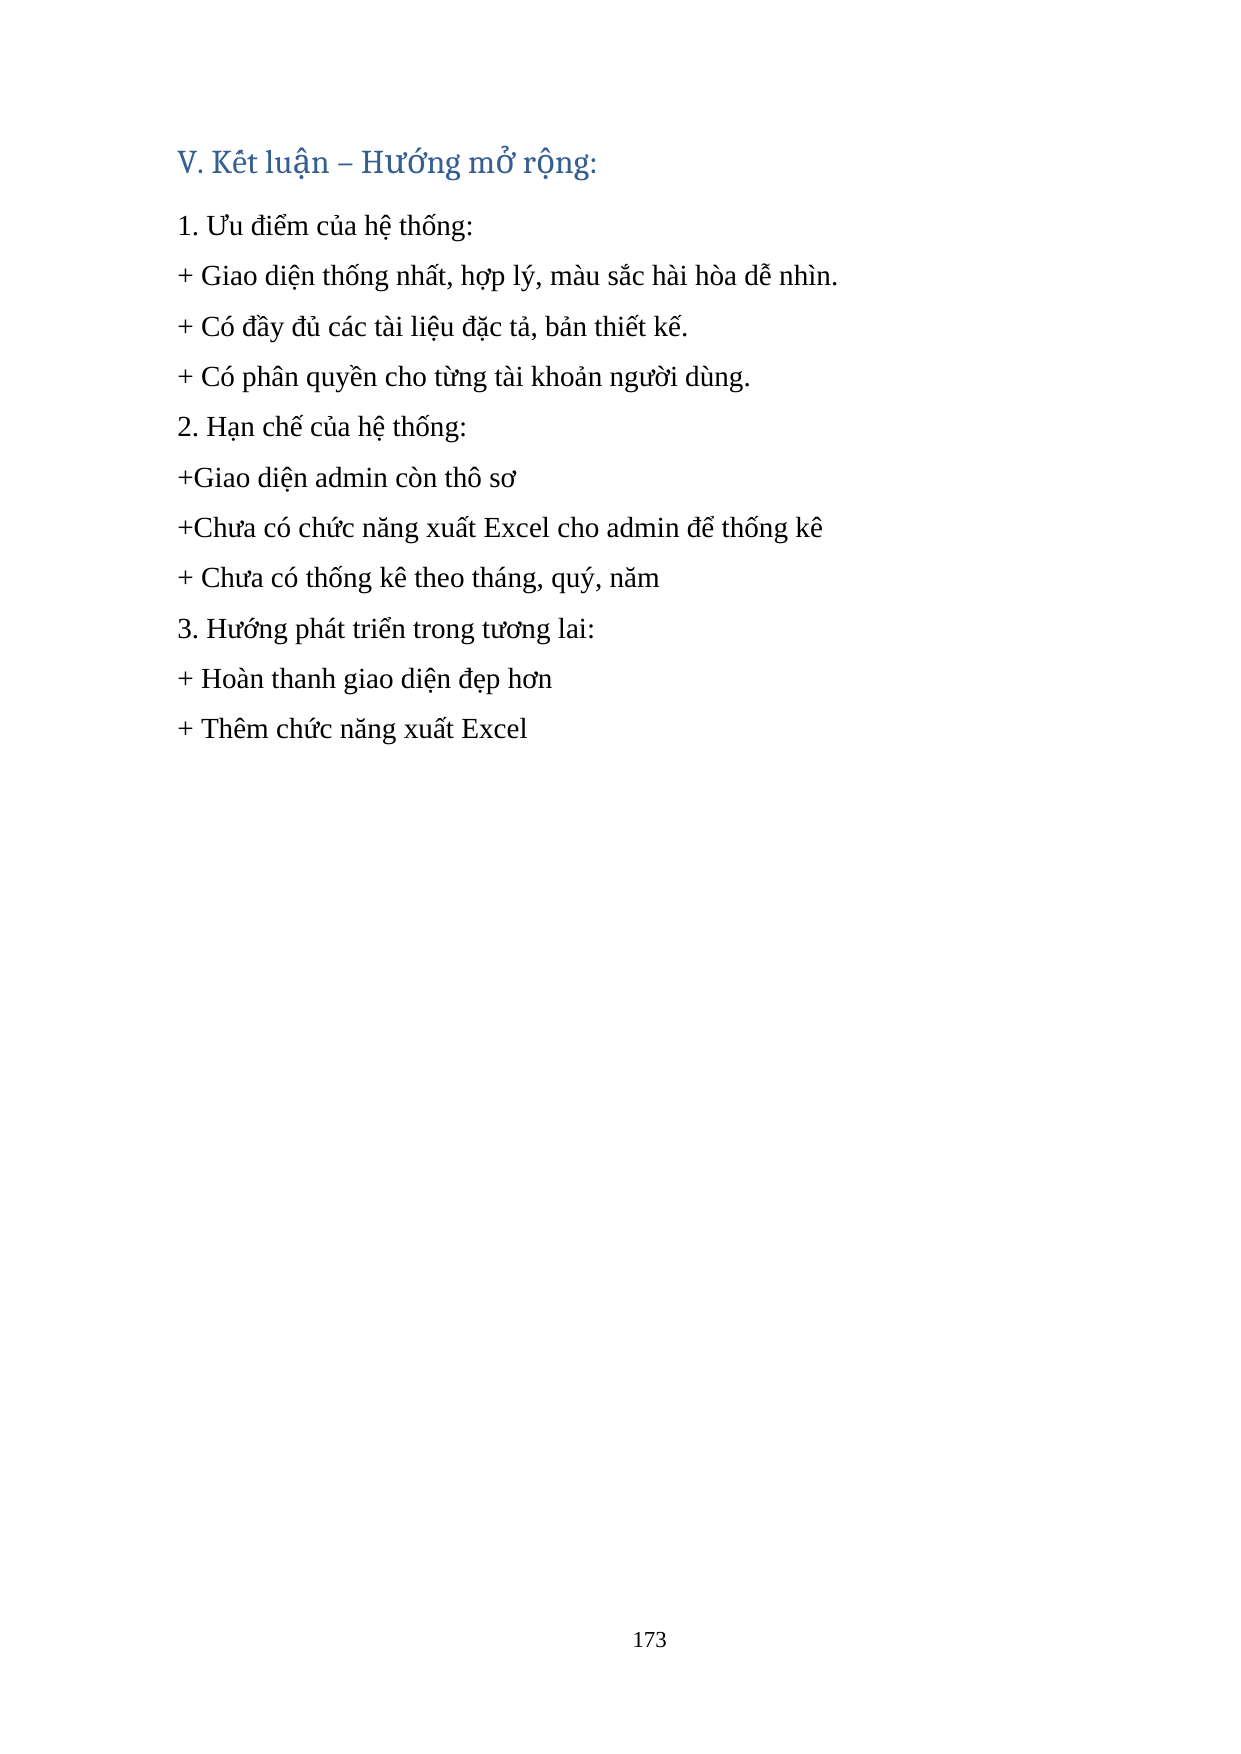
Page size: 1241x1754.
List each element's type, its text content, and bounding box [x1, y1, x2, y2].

subtitle V. Kết luận – Hướng mở rộng: [177, 143, 1122, 182]
text + Có đầy đủ các tài liệu đặc tả, bản thiết kế. [177, 309, 1122, 342]
text + Giao diện thống nhất, hợp lý, màu sắc hài hòa dễ nhìn. [177, 258, 1122, 292]
text +Giao diện admin còn thô sơ [177, 460, 1122, 493]
text 3. Hướng phát triển trong tương lai: [177, 611, 1122, 644]
text + Chưa có thống kê theo tháng, quý, năm [177, 560, 1122, 594]
text 2. Hạn chế của hệ thống: [177, 409, 1122, 443]
text + Hoàn thanh giao diện đẹp hơn [177, 661, 1122, 694]
text 1. Ưu điểm của hệ thống: [177, 208, 1122, 242]
text + Có phân quyền cho từng tài khoản người dùng. [177, 359, 1122, 393]
text + Thêm chức năng xuất Excel [177, 711, 1122, 745]
text +Chưa có chức năng xuất Excel cho admin để thống kê [177, 510, 1122, 544]
